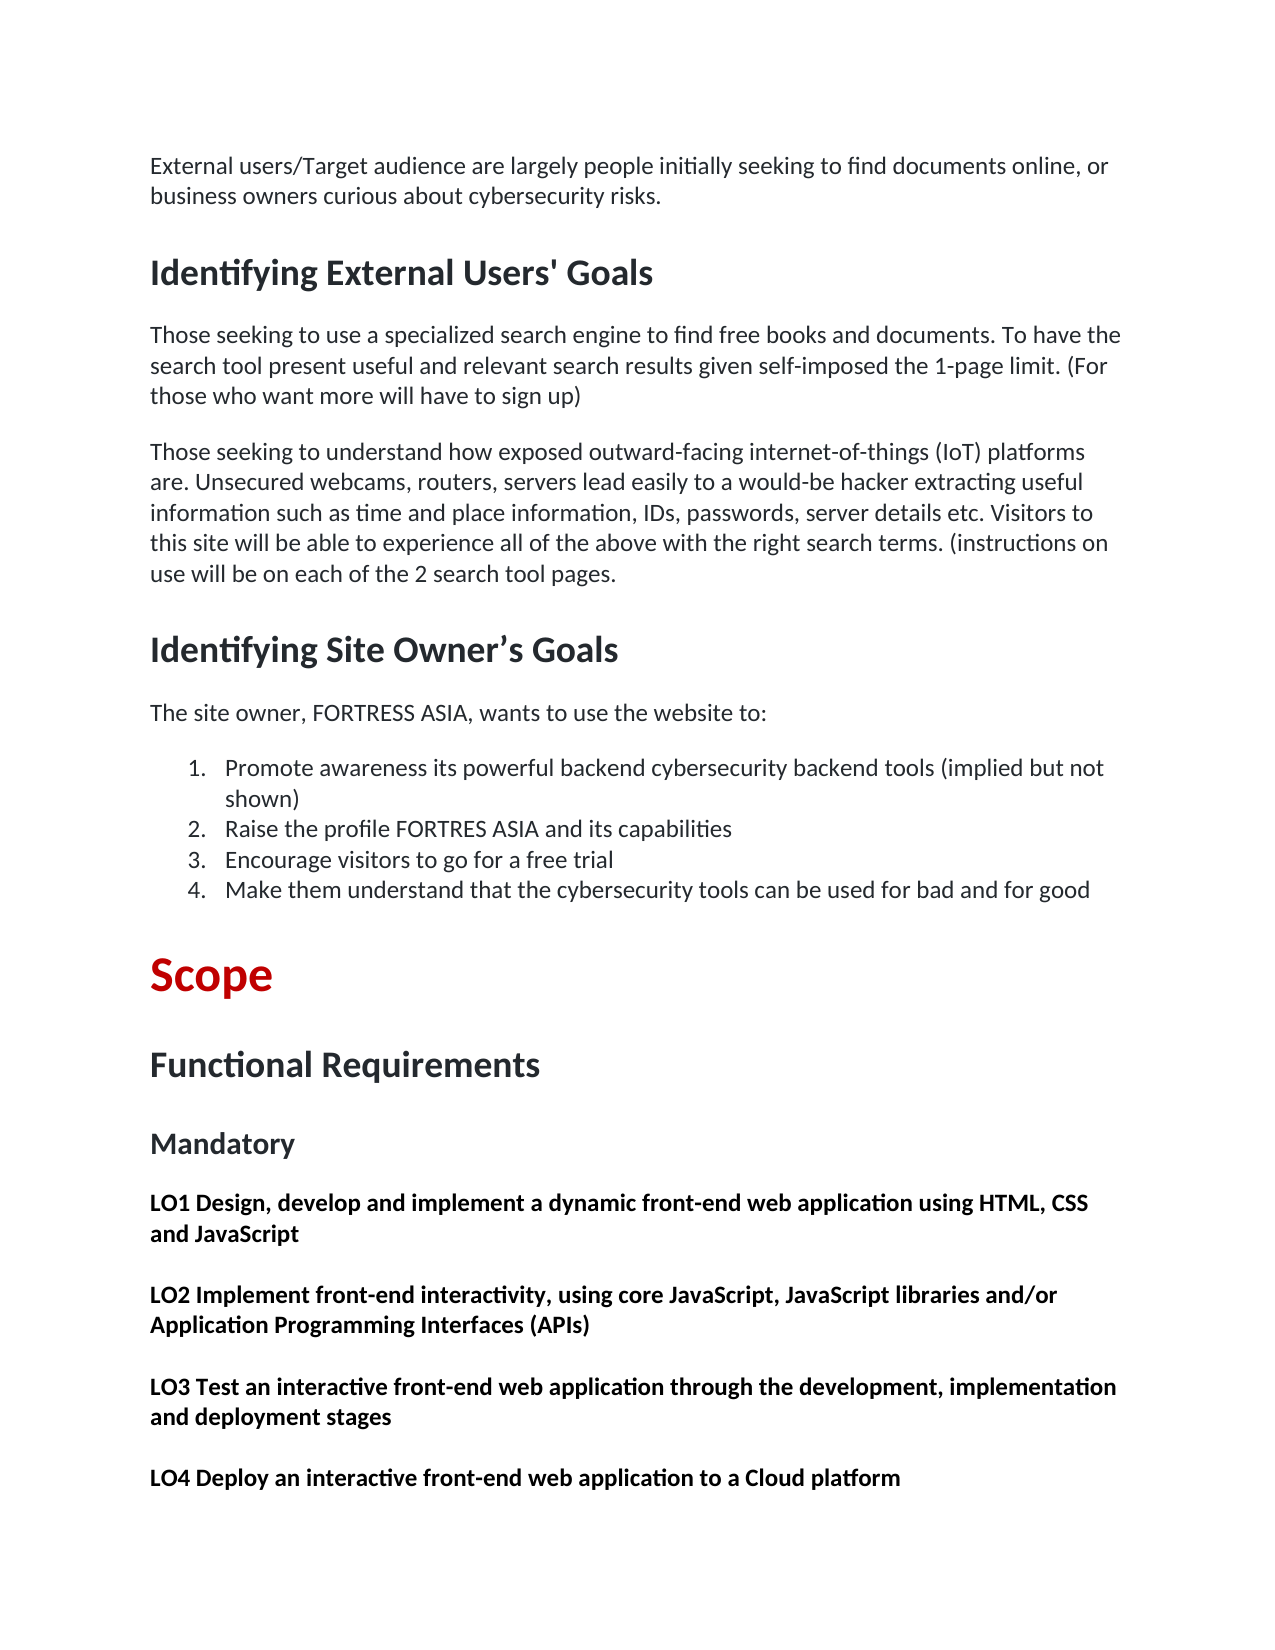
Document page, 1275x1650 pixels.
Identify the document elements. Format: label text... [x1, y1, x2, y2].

text Scope [150, 942, 1125, 1003]
text LO3 Test an interactive front-end web application through the development, implementation and deployment stages [150, 1371, 1125, 1432]
text Identifying External Users' Goals [150, 248, 1125, 294]
text Functional Requirements [150, 1041, 1125, 1087]
text Those seeking to understand how exposed outward-facing internet-of-things (IoT) platforms are. Unsecured webcams, routers, servers lead easily to a would-be hacker extracting useful information such as time and place information, IDs, passwords, server details etc. Visitors to this site will be able to experience all of the above with the right search terms. (instructions on use will be on each of the 2 search tool pages. [150, 436, 1125, 588]
text The site owner, FORTRESS ASIA, wants to use the website to: [150, 697, 1125, 727]
list Raise the profile FORTRES ASIA and its capabilities [187, 813, 1125, 844]
list Make them understand that the cybersecurity tools can be used for bad and for good [187, 874, 1125, 905]
list Promote awareness its powerful backend cybersecurity backend tools (implied but not shown) [187, 752, 1125, 813]
text LO4 Deploy an interactive front-end web application to a Cloud platform [150, 1462, 1125, 1493]
text External users/Target audience are largely people initially seeking to find documents online, or business owners curious about cybersecurity risks. [150, 150, 1125, 211]
text Identifying Site Owner’s Goals [150, 626, 1125, 672]
text LO1 Design, develop and implement a dynamic front-end web application using HTML, CSS and JavaScript [150, 1187, 1125, 1248]
text Those seeking to use a specialized search engine to find free books and documents. To have the search tool present useful and relevant search results given self-imposed the 1-page limit. (For those who want more will have to sign up) [150, 319, 1125, 411]
list Encourage visitors to go for a free trial [187, 844, 1125, 874]
text Mandatory [150, 1124, 1125, 1162]
text LO2 Implement front-end interactivity, using core JavaScript, JavaScript libraries and/or Application Programming Interfaces (APIs) [150, 1279, 1125, 1340]
